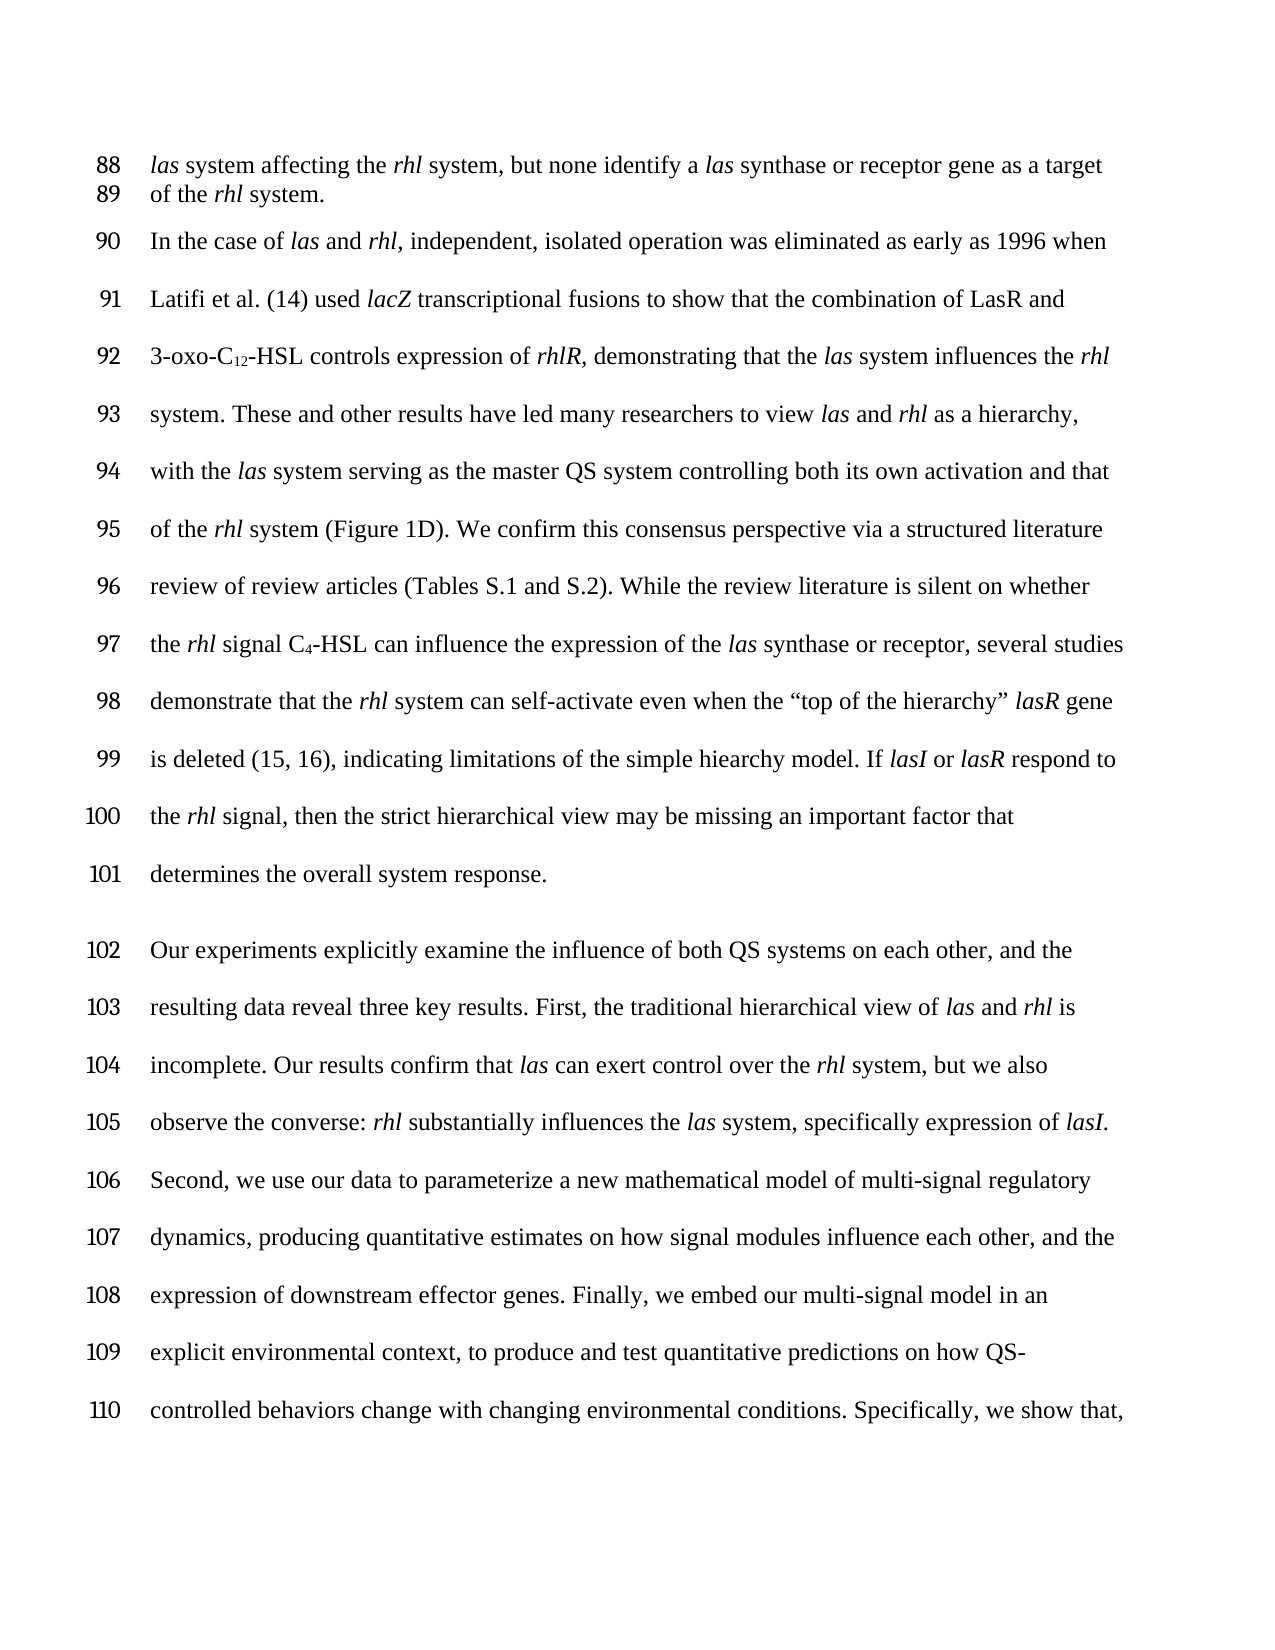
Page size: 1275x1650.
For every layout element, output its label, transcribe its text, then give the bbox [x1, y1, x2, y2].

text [150, 935, 1125, 1424]
text In the case of las and rhl, independent, isolated operation was eliminated as early as 1996 when Latifi et al. (14) used lacZ transcriptional fusions to show that the combination of LasR and 3‑oxo‑C12‑HSL controls expression of rhlR, demonstrating that the las system influences the rhl system. These and other results have led many researchers to view las and rhl as a hierarchy, with the las system serving as the master QS system controlling both its own activation and that of the rhl system (Figure 1D). We confirm this consensus perspective via a structured literature review of review articles (Tables S.1 and S.2). While the review literature is silent on whether the rhl signal C4‑HSL can influence the expression of the las synthase or receptor, several studies demonstrate that the rhl system can self-activate even when the “top of the hierarchy” lasR gene is deleted (15, 16), indicating limitations of the simple hiearchy model. If lasI or lasR respond to the rhl signal, then the strict hierarchical view may be missing an important factor that determines the overall system response. [150, 226, 1125, 887]
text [150, 150, 1125, 207]
